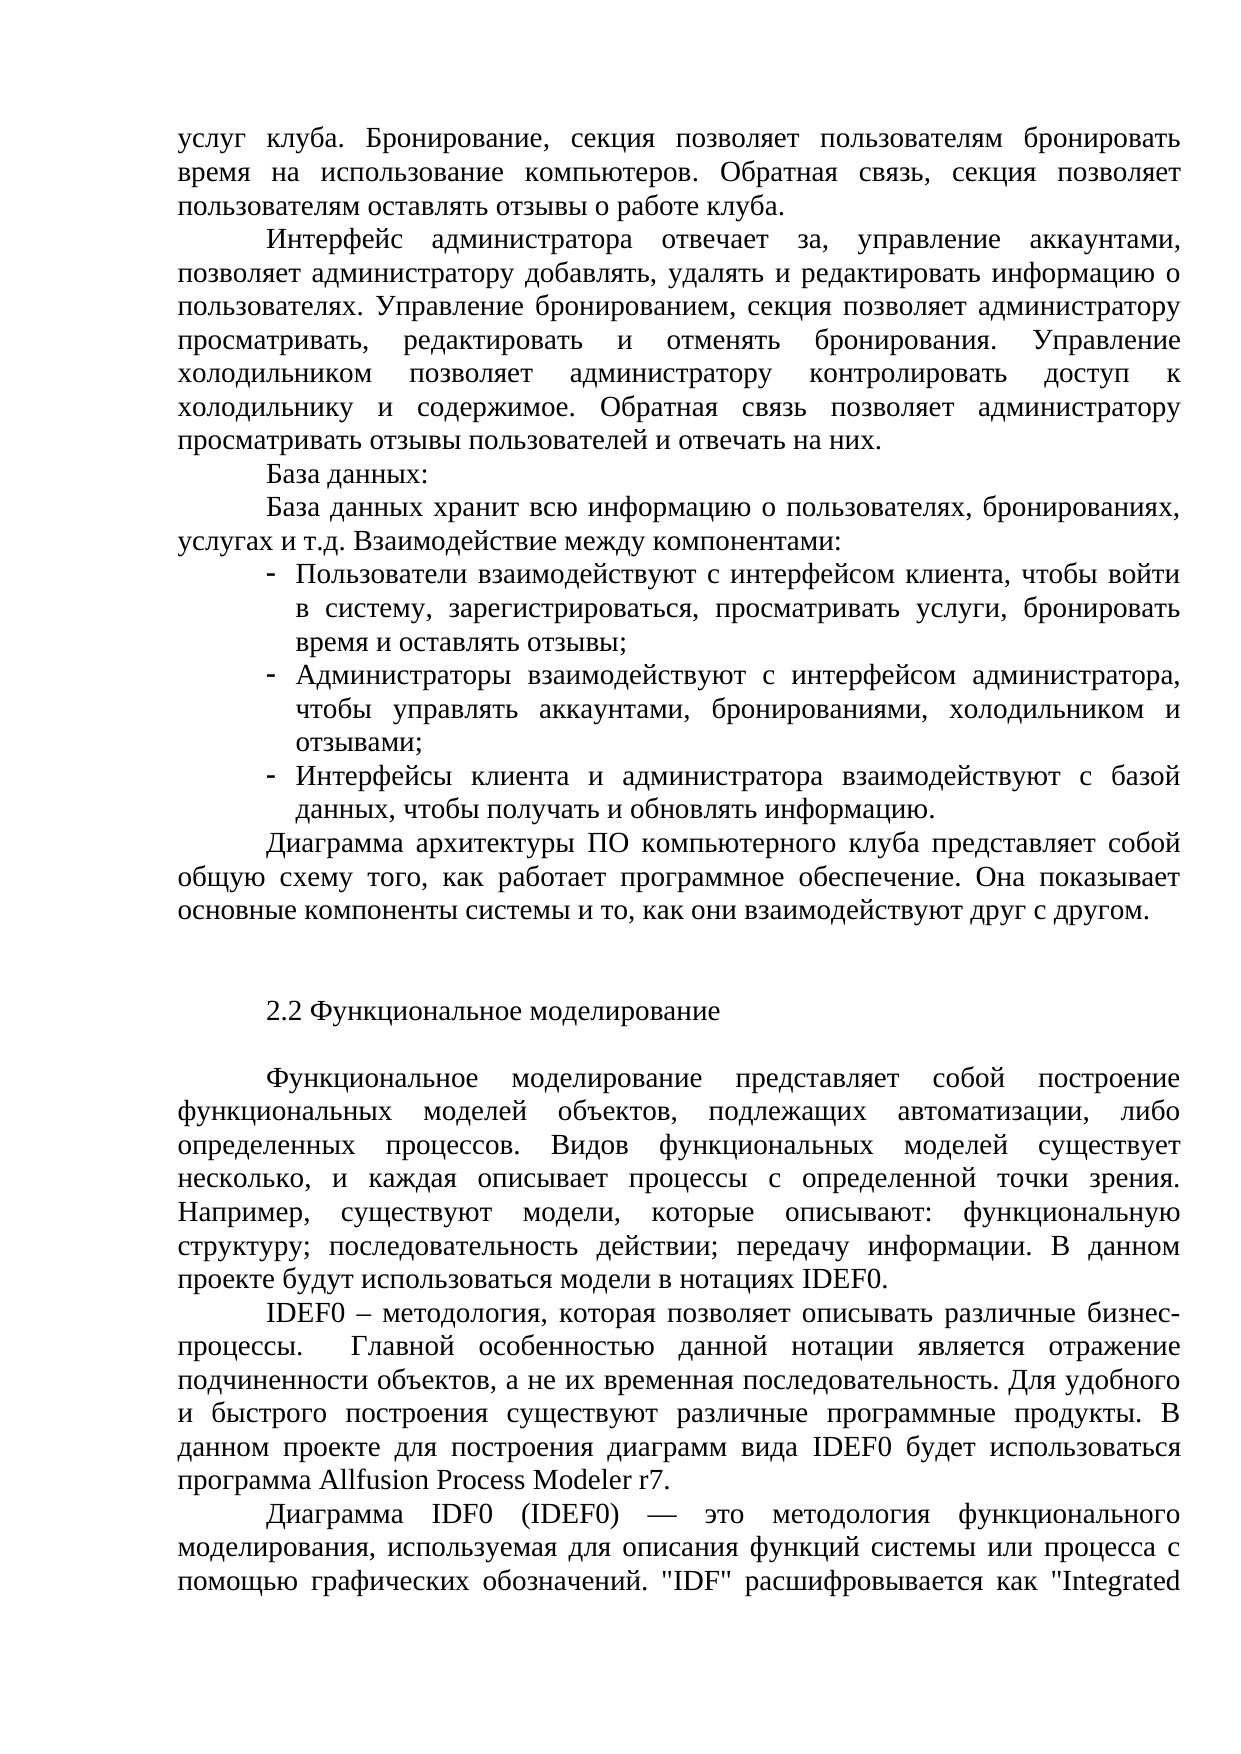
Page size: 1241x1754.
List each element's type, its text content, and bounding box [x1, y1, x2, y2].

text Функциональное моделирование представляет собой построение функциональных моделей объектов, подлежащих автоматизации, либо определенных процессов. Видов функциональных моделей существует несколько, и каждая описывает процессы с определенной точки зрения. Например, существуют модели, которые описывают: функциональную структуру; последовательность действии; передачу информации. В данном проекте будут использоваться модели в нотациях IDEF0. [177, 1060, 1181, 1295]
text База данных: [177, 456, 1181, 489]
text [177, 121, 1181, 221]
text База данных хранит всю информацию о пользователях, бронированиях, услугах и т.д. Взаимодействие между компонентами: [177, 489, 1181, 557]
list Пользователи взаимодействуют с интерфейсом клиента, чтобы войти в систему, зарегистрироваться, просматривать услуги, бронировать время и оставлять отзывы; [266, 557, 1181, 657]
text IDEF0 – методология, которая позволяет описывать различные бизнес-процессы. Главной особенностью данной нотации является отражение подчиненности объектов, а не их временная последовательность. Для удобного и быстрого построения существуют различные программные продукты. В данном проекте для построения диаграмм вида IDEF0 будет использоваться программа Allfusion Process Modeler r7. [177, 1295, 1181, 1496]
text Диаграмма архитектуры ПО компьютерного клуба представляет собой общую схему того, как работает программное обеспечение. Она показывает основные компоненты системы и то, как они взаимодействуют друг с другом. [177, 825, 1181, 926]
list Администраторы взаимодействуют с интерфейсом администратора, чтобы управлять аккаунтами, бронированиями, холодильником и отзывами; [266, 657, 1181, 758]
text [177, 1496, 1181, 1597]
list Интерфейсы клиента и администратора взаимодействуют с базой данных, чтобы получать и обновлять информацию. [266, 758, 1181, 825]
text Интерфейс администратора отвечает за, управление аккаунтами, позволяет администратору добавлять, удалять и редактировать информацию о пользователях. Управление бронированием, секция позволяет администратору просматривать, редактировать и отменять бронирования. Управление холодильником позволяет администратору контролировать доступ к холодильнику и содержимое. Обратная связь позволяет администратору просматривать отзывы пользователей и отвечать на них. [177, 221, 1181, 456]
subtitle 2.2 Функциональное моделирование [177, 993, 1181, 1026]
